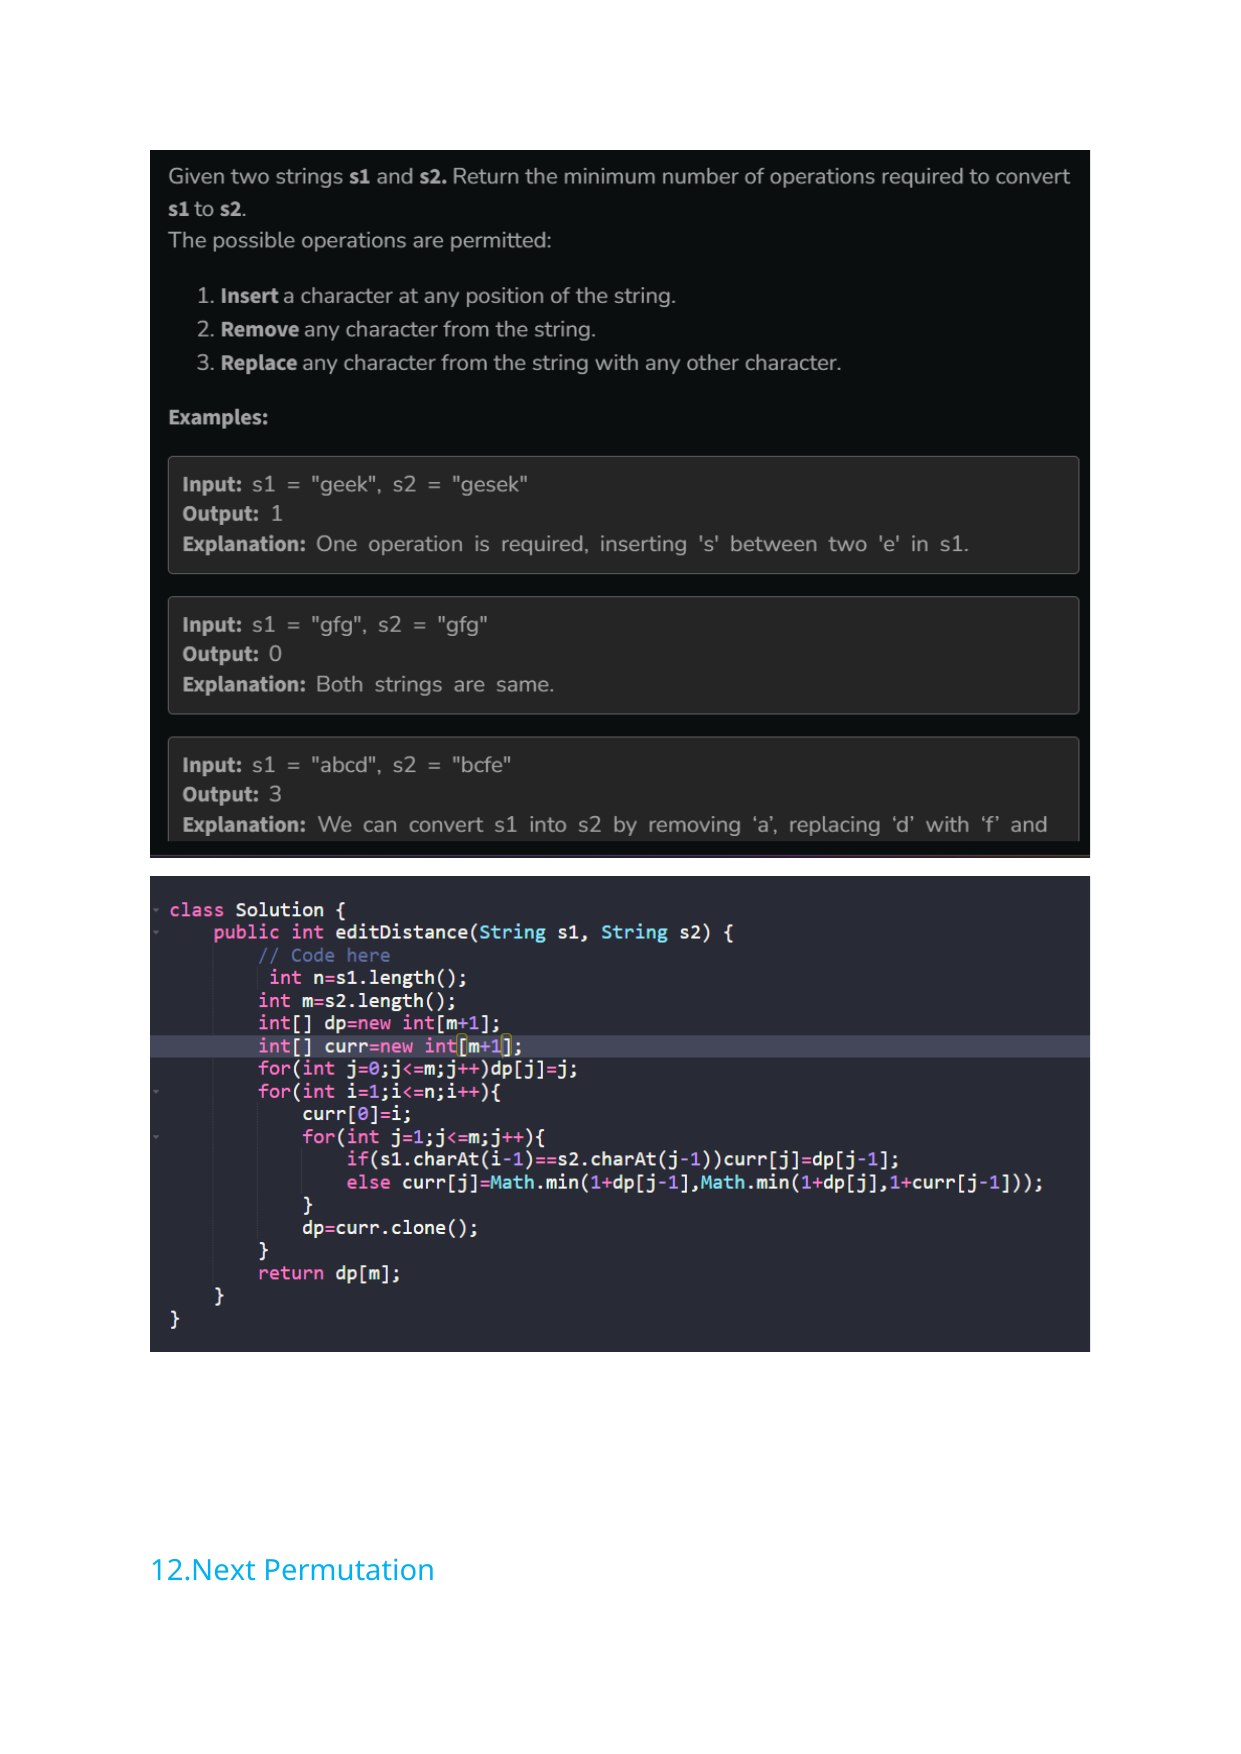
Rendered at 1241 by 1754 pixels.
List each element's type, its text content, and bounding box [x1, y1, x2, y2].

picture [150, 876, 1091, 1352]
text 12.Next Permutation [150, 1549, 1090, 1589]
picture [150, 150, 1091, 858]
